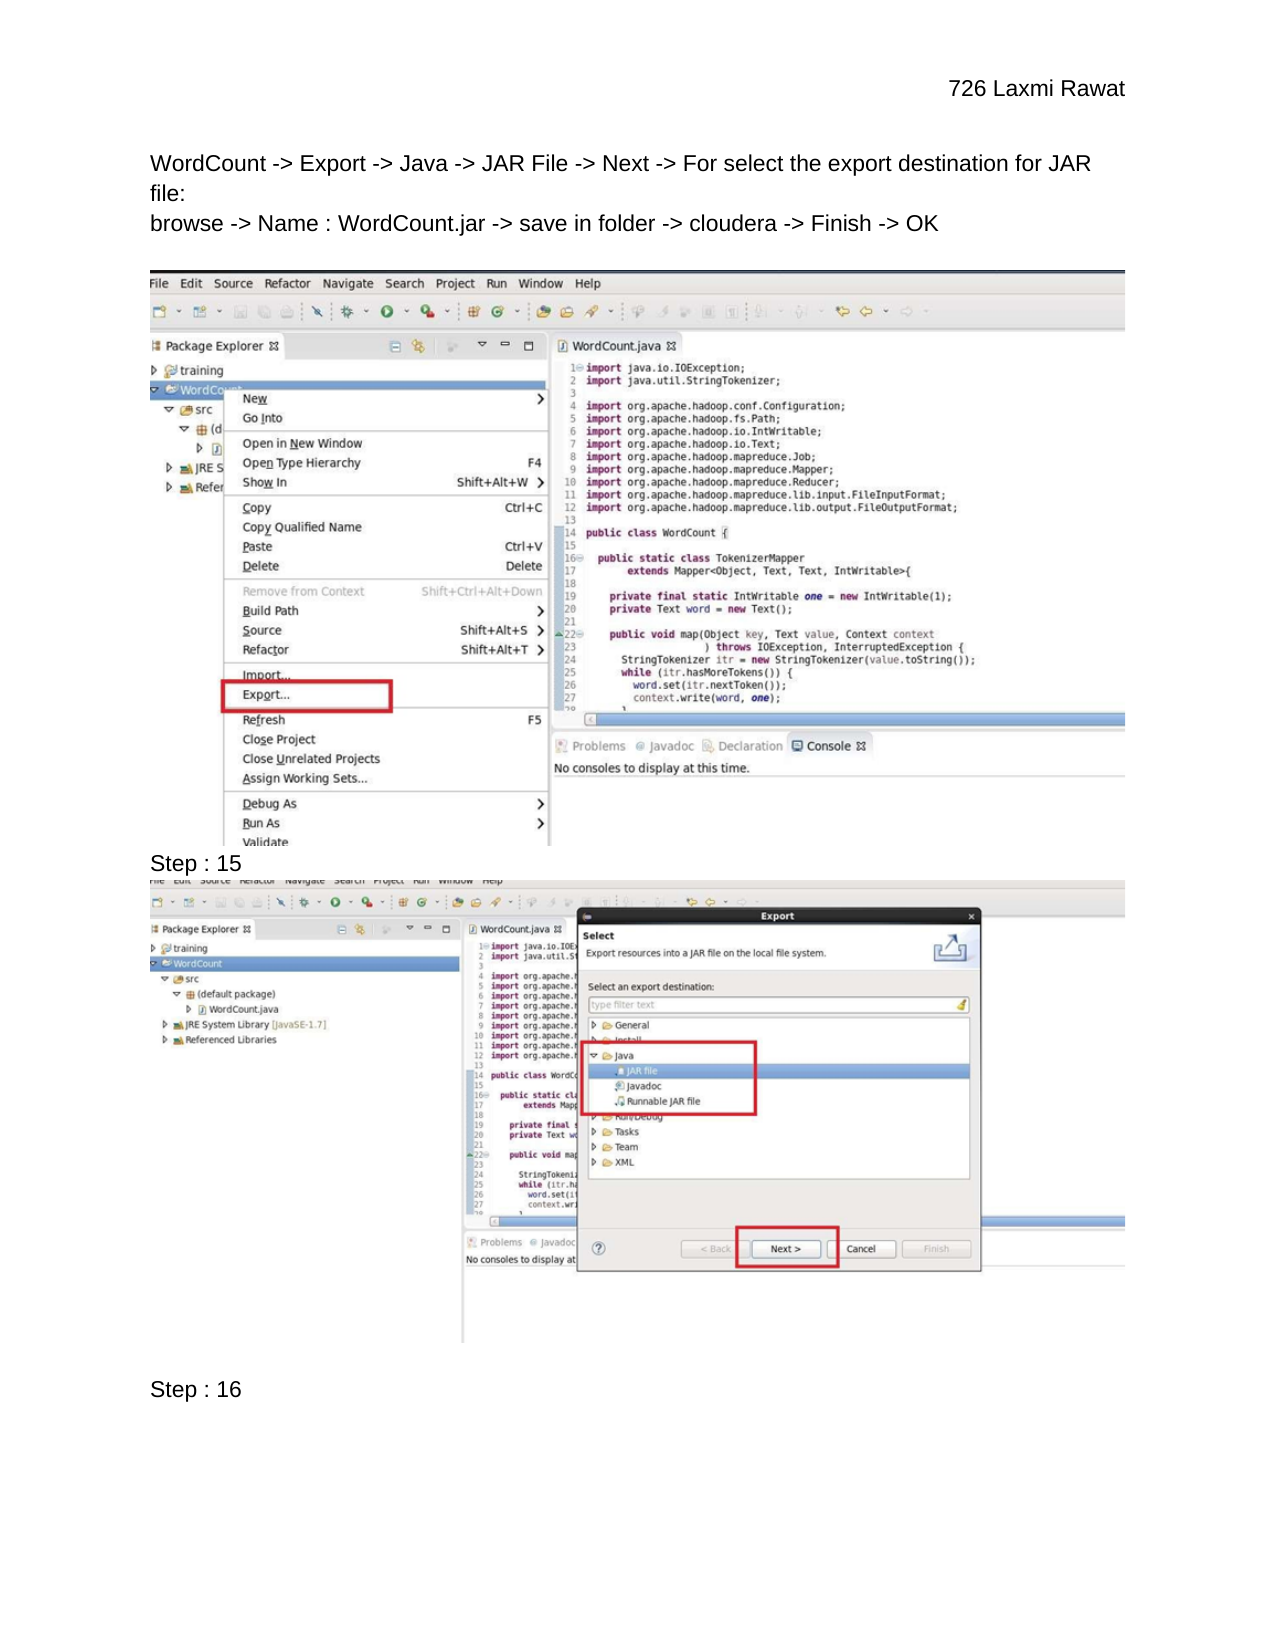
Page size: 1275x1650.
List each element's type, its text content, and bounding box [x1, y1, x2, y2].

text Step : 16 [150, 1376, 1125, 1403]
text browse -> Name : WordCount.jar -> save in folder -> cloudera -> Finish -> OK [150, 210, 1125, 237]
picture [150, 270, 1125, 846]
text WordCount -> Export -> Java -> JAR File -> Next -> For select the export destination for JAR file: [150, 150, 1125, 207]
picture [150, 880, 1125, 1343]
text Step : 15 [150, 850, 1125, 876]
